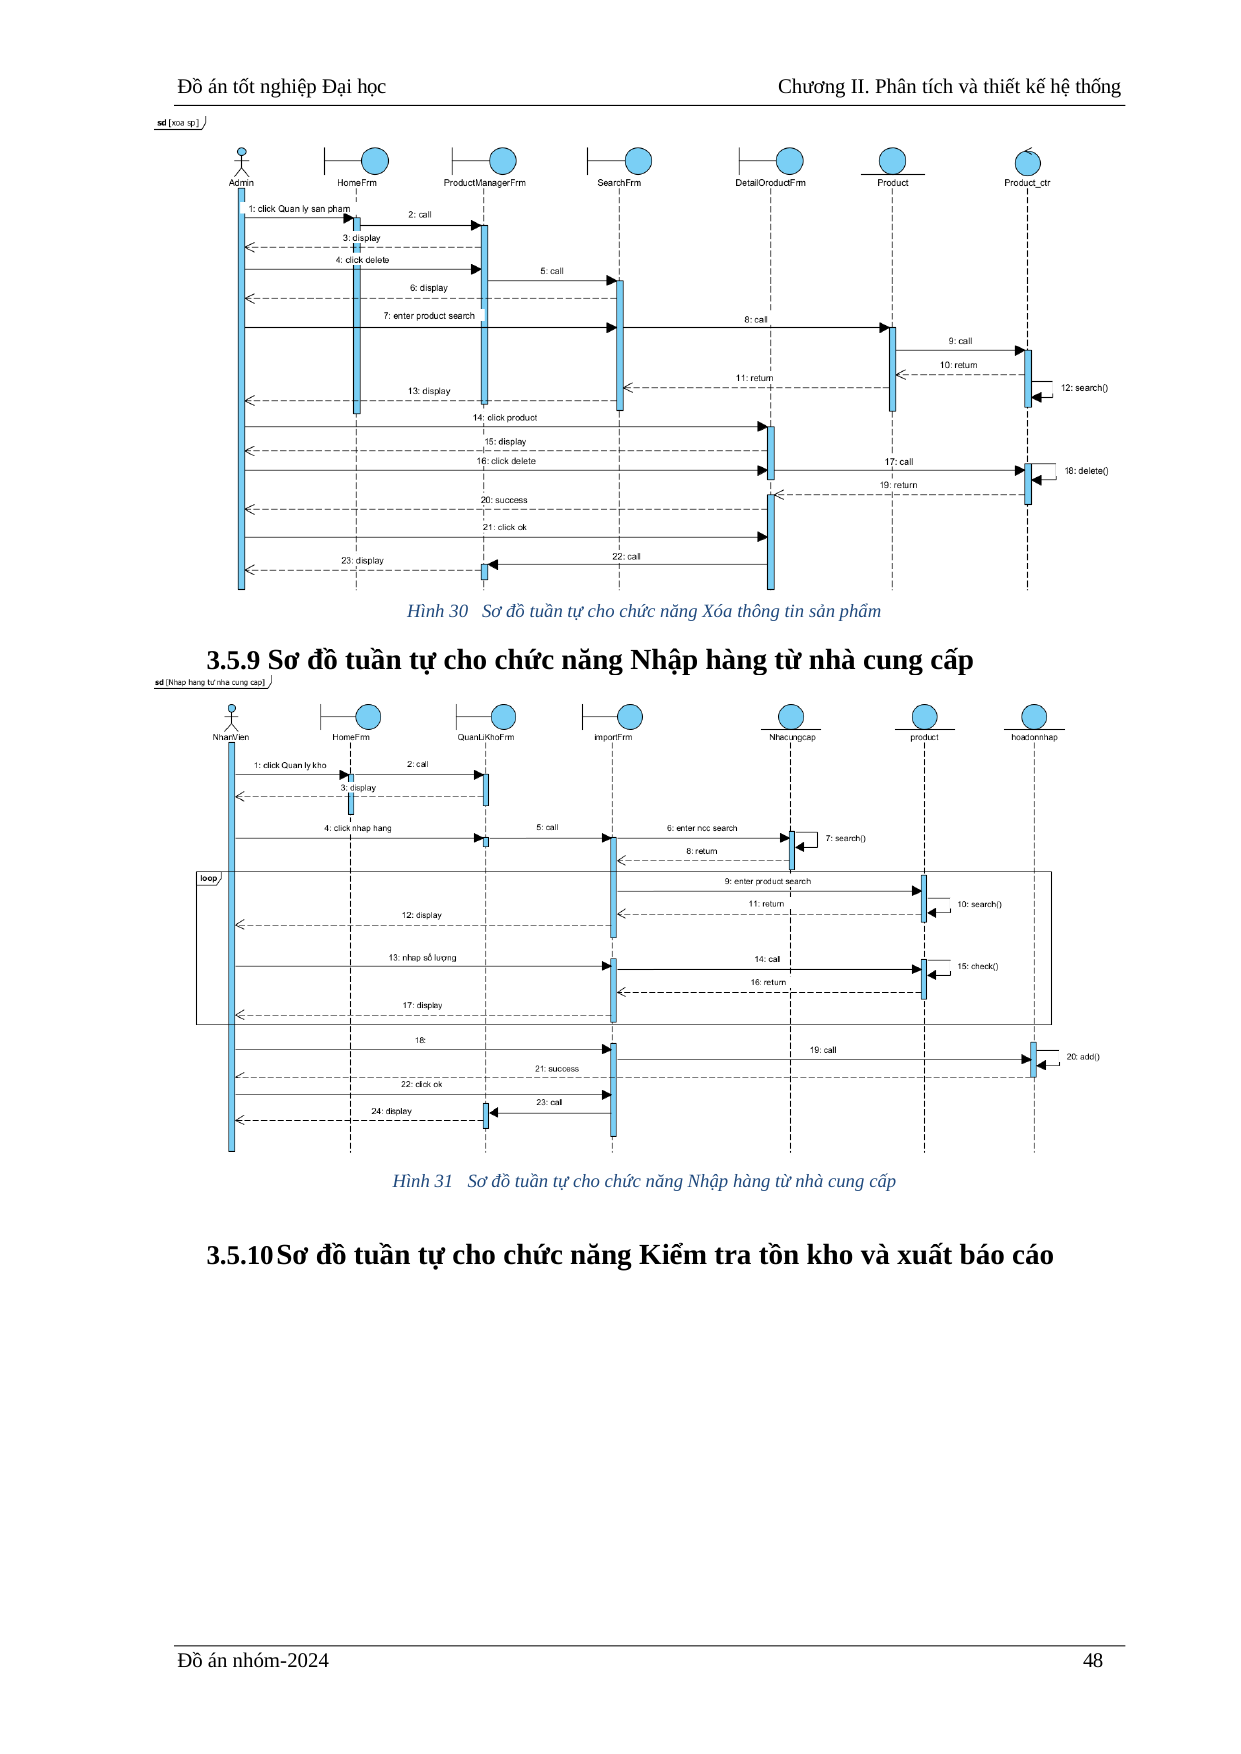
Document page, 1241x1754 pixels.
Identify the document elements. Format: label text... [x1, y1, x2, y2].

subtitle Sơ đồ tuần tự cho chức năng Nhập hàng từ nhà cung cấp [206, 642, 1136, 675]
picture [154, 675, 1137, 1171]
subtitle Sơ đồ tuần tự cho chức năng Kiểm tra tồn kho và xuất báo cáo [206, 1237, 1136, 1270]
text Hình 30 Sơ đồ tuần tự cho chức năng Xóa thông tin sản phẩm [154, 600, 1136, 621]
picture [154, 116, 1137, 600]
text Hình 31 Sơ đồ tuần tự cho chức năng Nhập hàng từ nhà cung cấp [154, 1171, 1136, 1192]
